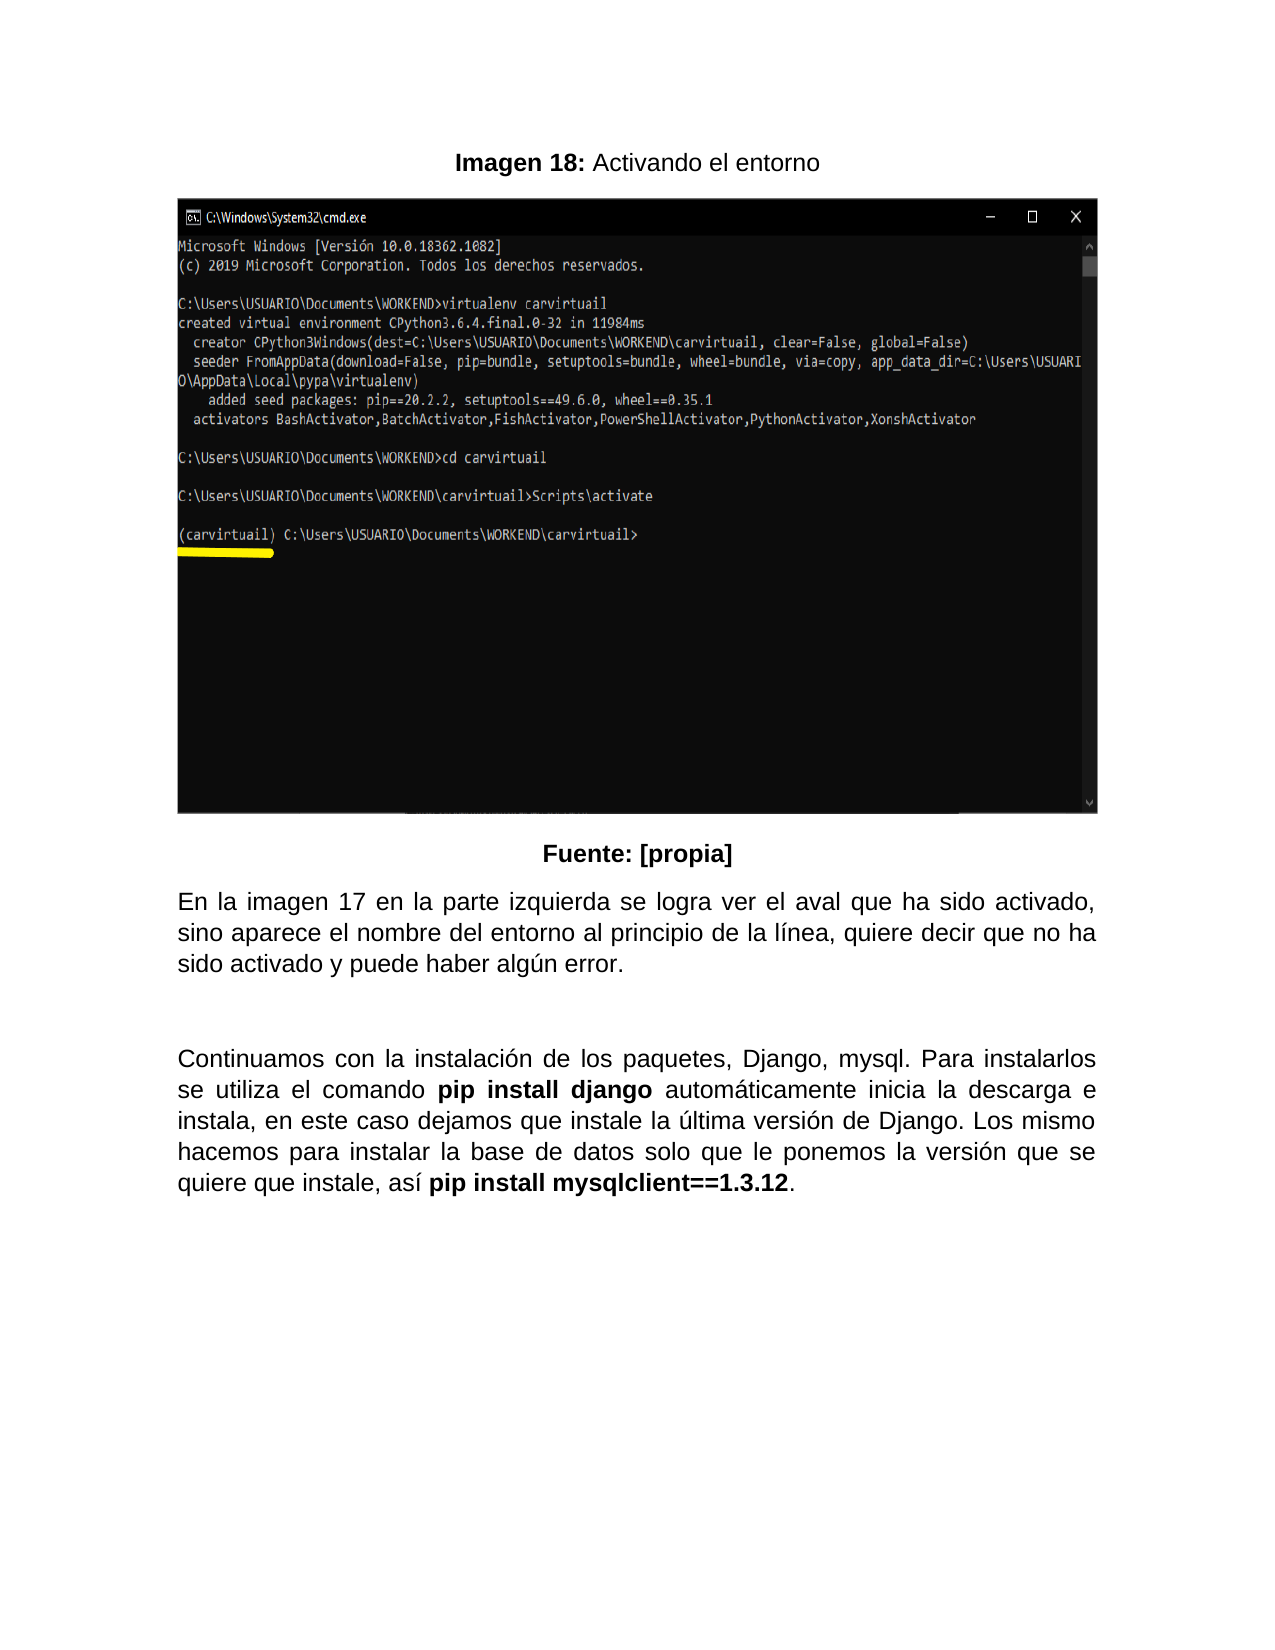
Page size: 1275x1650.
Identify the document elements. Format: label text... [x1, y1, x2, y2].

picture [177, 197, 1098, 821]
text En la imagen 17 en la parte izquierda se logra ver el aval que ha sido activado, sino aparece el nombre del entorno al principio de la línea, quiere decir que no ha sido activado y puede haber algún error. [177, 947, 1098, 978]
text Imagen 18: Activando el entorno [177, 148, 1098, 176]
text Fuente: [propia] [177, 839, 1098, 868]
text Continuamos con la instalación de los paquetes, Django, mysql. Para instalarlos se utiliza el comando pip install django automáticamente inicia la descarga e instala, en este caso dejamos que instale la última versión de Django. Los mismo hacemos para instalar la base de datos solo que le ponemos la versión que se quiere que instale, así pip install mysqlclient==1.3.12. [177, 1166, 1098, 1197]
